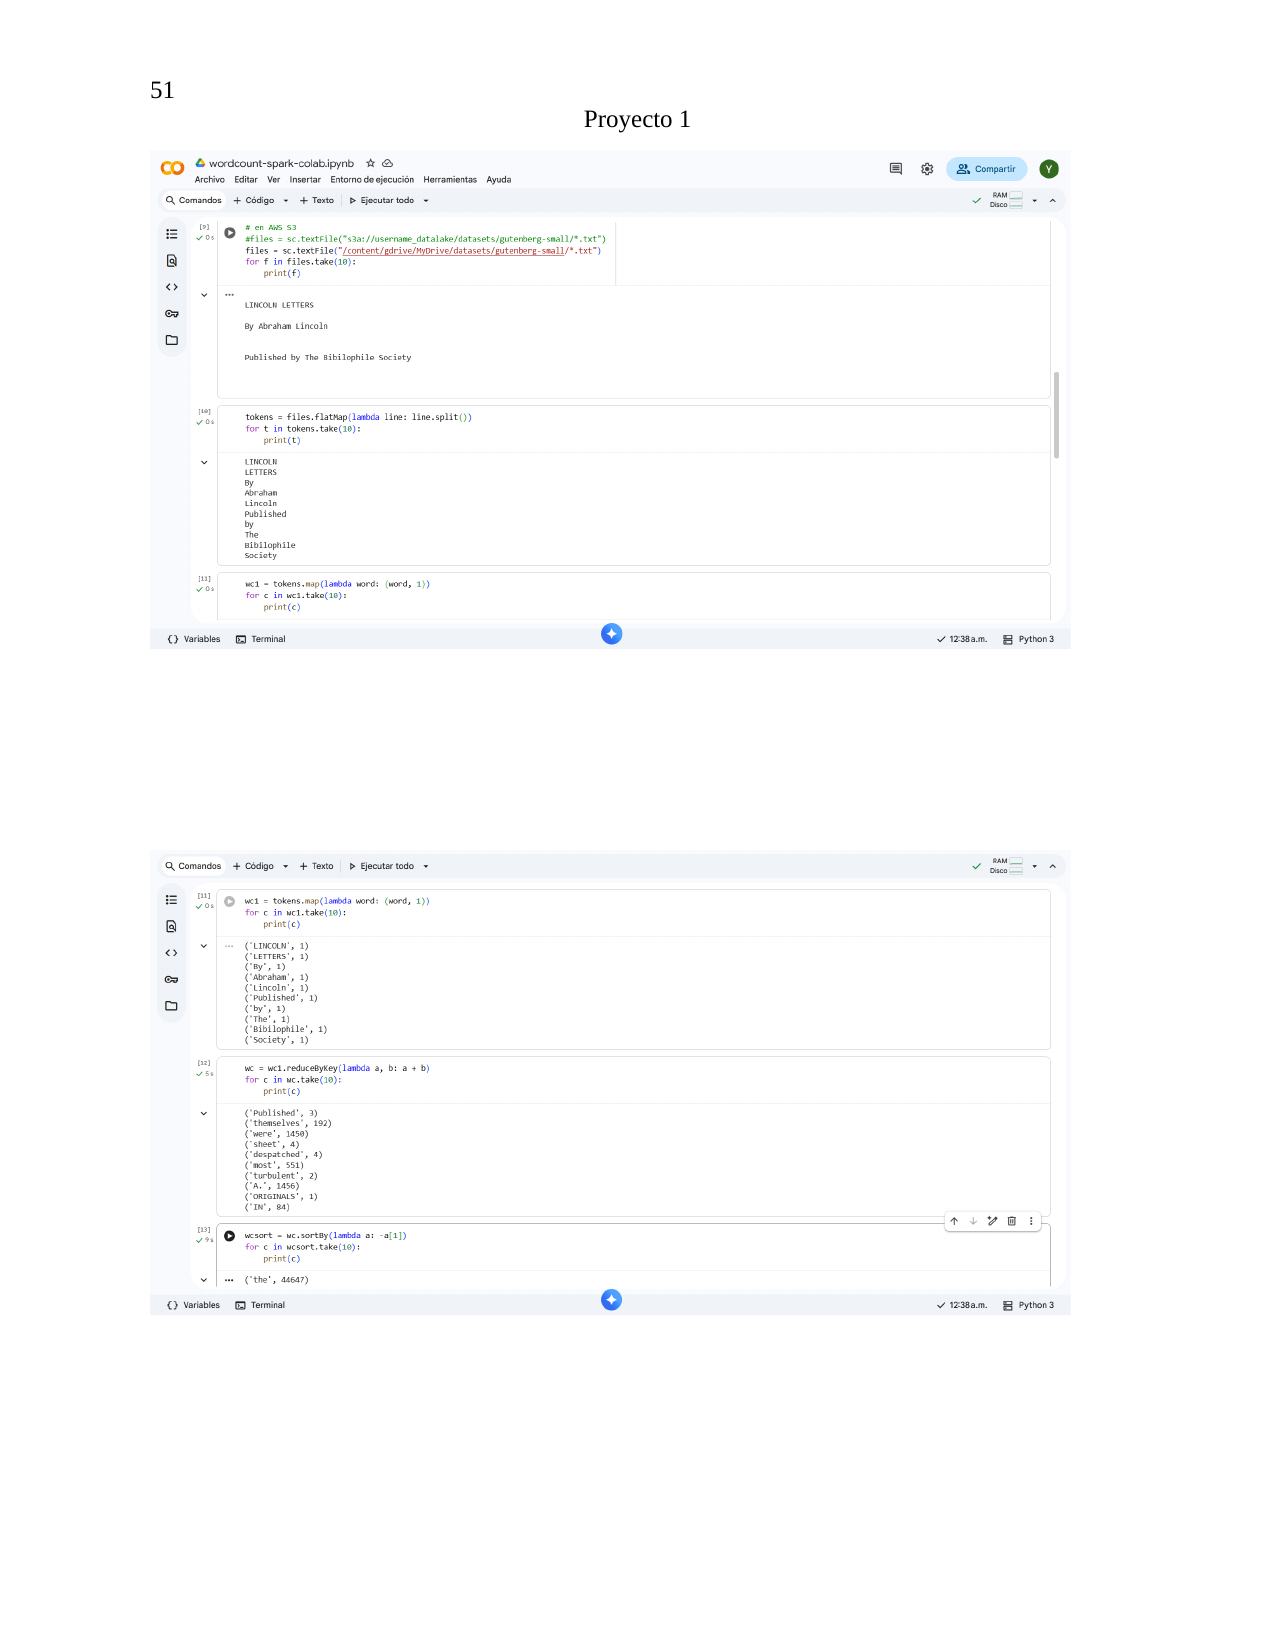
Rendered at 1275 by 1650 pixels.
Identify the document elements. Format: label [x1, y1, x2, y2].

picture [150, 850, 1071, 1315]
picture [150, 150, 1071, 649]
